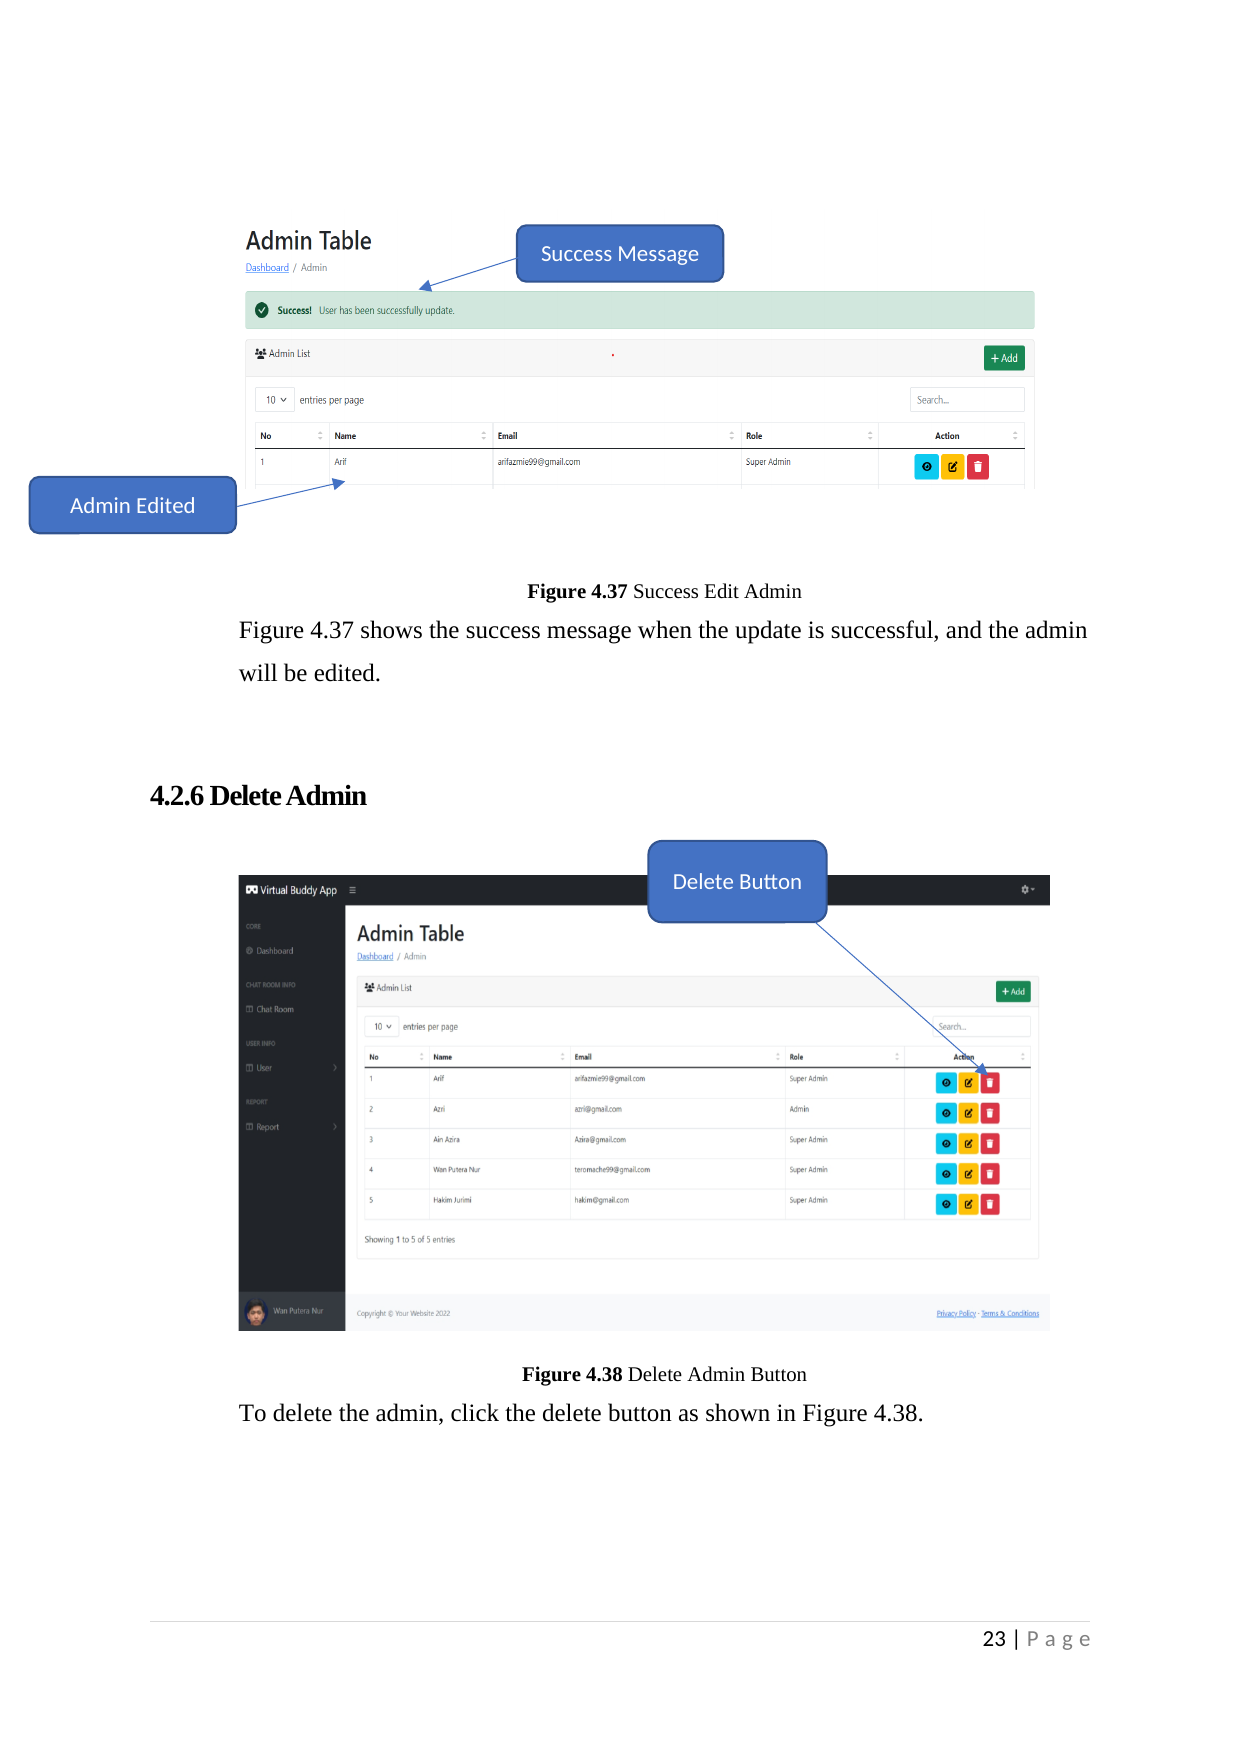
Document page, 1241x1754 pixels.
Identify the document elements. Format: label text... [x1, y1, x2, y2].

text Figure 4.37 Success Edit Admin [239, 579, 1090, 603]
title 4.2.6 Delete Admin [150, 778, 1090, 811]
text Figure 4.38 Delete Admin Button [239, 1362, 1090, 1386]
picture [319, 485, 334, 489]
text Figure 4.37 shows the success message when the update is successful, and the admin will be edited. [239, 615, 1090, 687]
picture [238, 209, 1038, 489]
picture [238, 875, 1050, 1331]
text To delete the admin, click the delete button as shown in Figure 4.38. [239, 1398, 1090, 1426]
